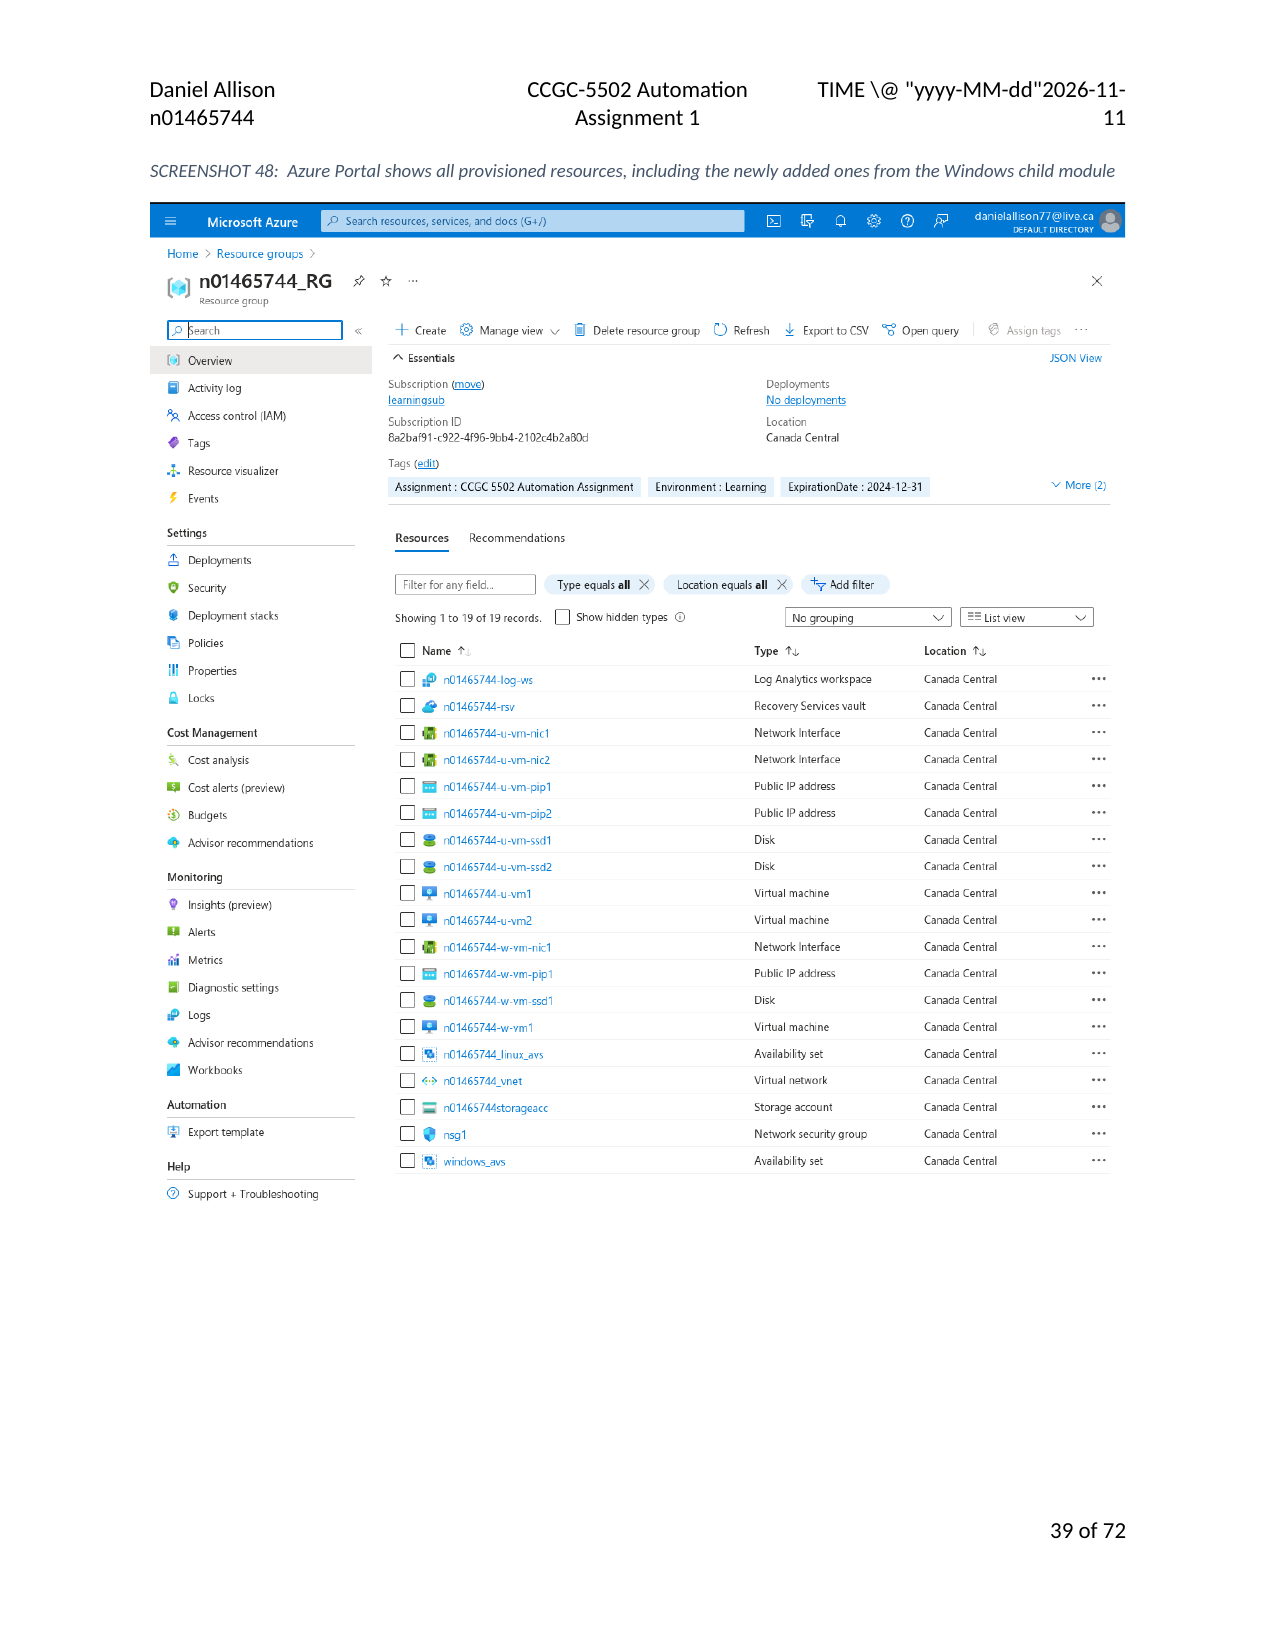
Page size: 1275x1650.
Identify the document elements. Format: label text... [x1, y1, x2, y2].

text SCREENSHOT 48: Azure Portal shows all provisioned resources, including the newly added ones from the Windows child module [150, 159, 1125, 182]
picture [150, 202, 1125, 1211]
